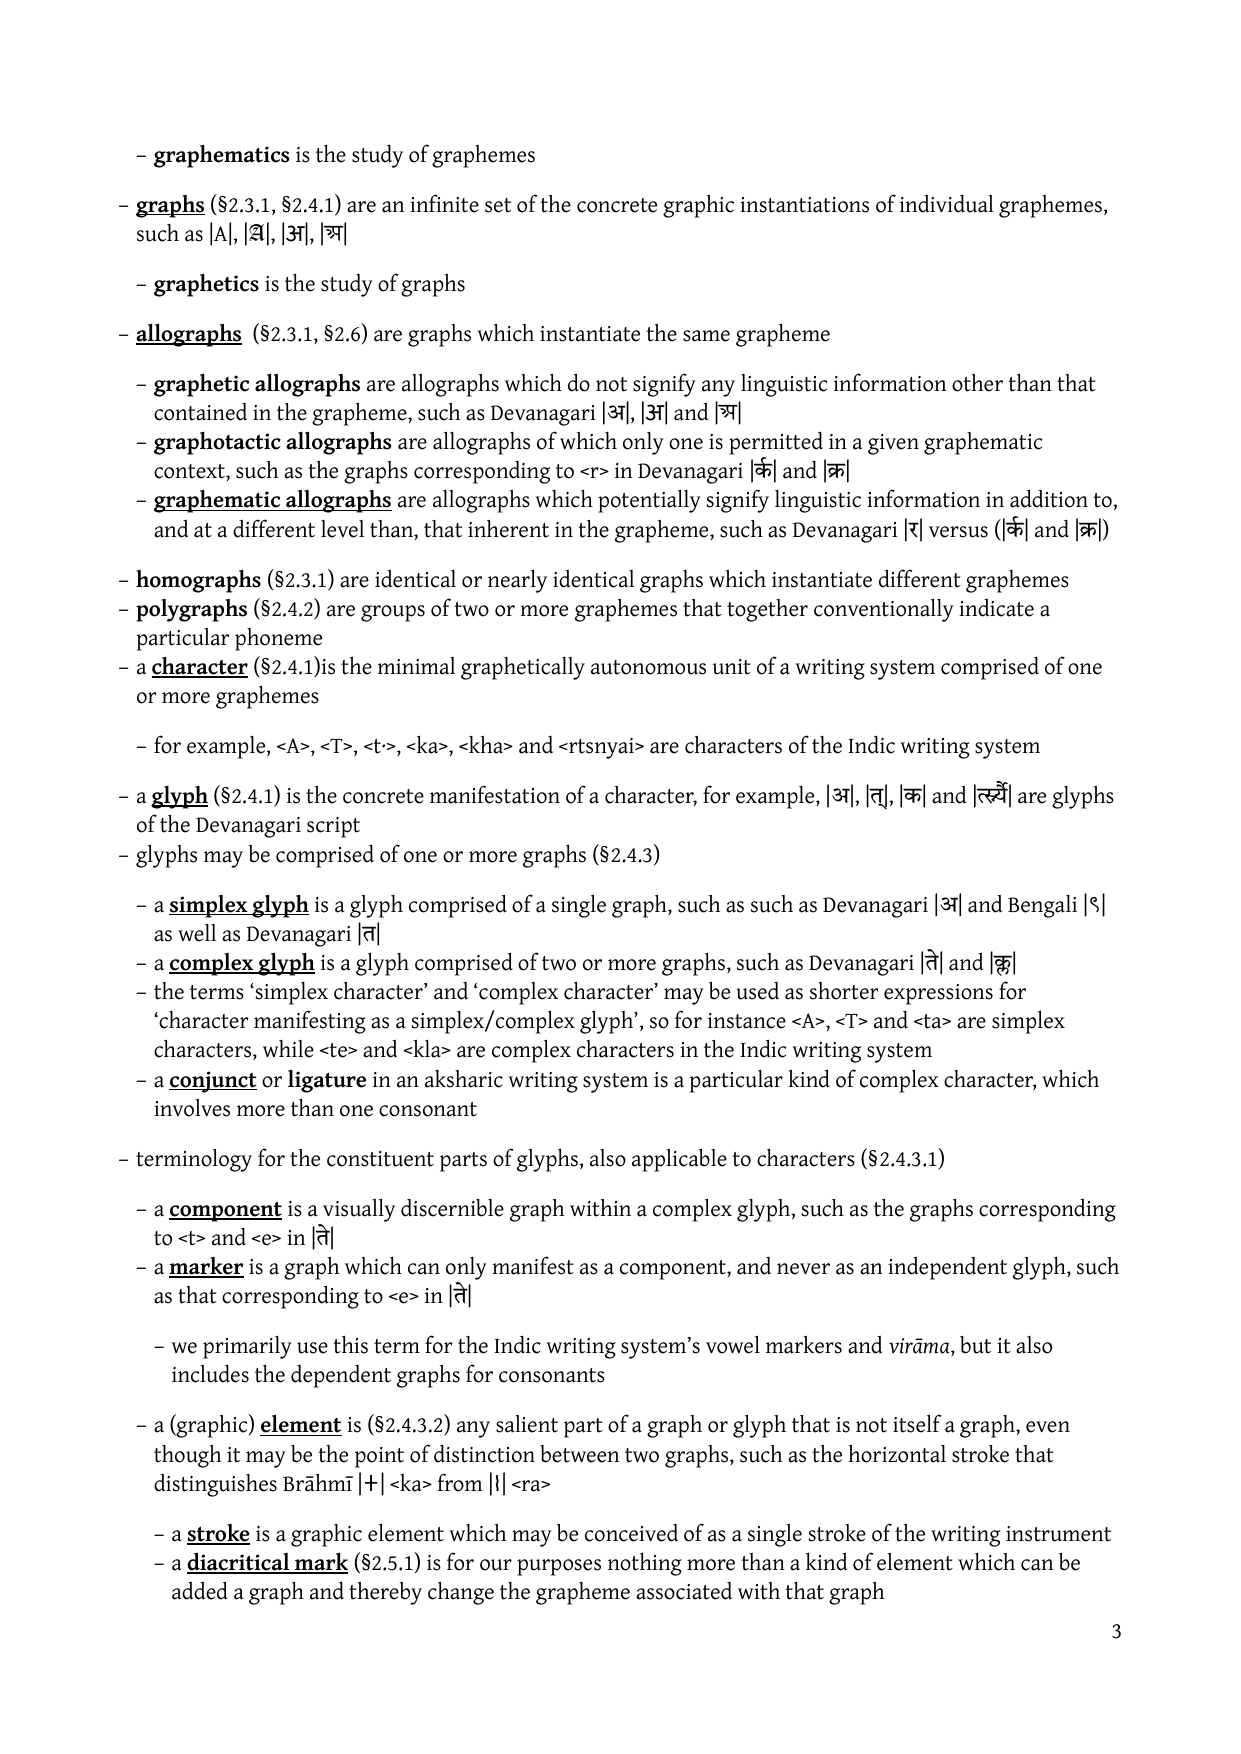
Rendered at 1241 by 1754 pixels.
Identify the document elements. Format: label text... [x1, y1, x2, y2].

list a conjunct or ligature in an aksharic writing system is a particular kind of complex character, which involves more than one consonant [136, 1064, 1122, 1122]
list a glyph (§2.4.1) is the concrete manifestation of a character, for example, |अ|, |त्|, |क| and |र्त्स्न्यै| are glyphs of the Devanagari script [118, 780, 1122, 839]
list a stroke is a graphic element which may be conceived of as a single stroke of the writing instrument [153, 1518, 1122, 1547]
list a character (§2.4.1)is the minimal graphetically autonomous unit of a writing system comprised of one or more graphemes [118, 651, 1122, 709]
list we primarily use this term for the Indic writing system’s vowel markers and virāma, but it also includes the dependent graphs for consonants [153, 1330, 1122, 1389]
list for example, <A>, <T>, <t·>, <ka>, <kha> and <rtsnyai> are characters of the Indic writing system [136, 730, 1122, 759]
list graphetics is the study of graphs [136, 268, 1122, 297]
list graphotactic allographs are allographs of which only one is permitted in a given graphematic context, such as the graphs corresponding to <r> in Devanagari |र्क| and |क्र| [136, 426, 1122, 484]
list terminology for the constituent parts of glyphs, also applicable to characters (§2.4.3.1) [118, 1143, 1122, 1172]
list allographs (§2.3.1, §2.6) are graphs which instantiate the same grapheme [118, 318, 1122, 347]
list a diacritical mark (§2.5.1) is for our purposes nothing more than a kind of element which can be added a graph and thereby change the grapheme associated with that graph [153, 1547, 1122, 1605]
list glyphs may be comprised of one or more graphs (§2.4.3) [118, 839, 1122, 868]
list homographs (§2.3.1) are identical or nearly identical graphs which instantiate different graphemes [118, 564, 1122, 593]
list graphs (§2.3.1, §2.4.1) are an infinite set of the concrete graphic instantiations of individual graphemes, such as |A|, |A|, |अ|, |अ| [118, 189, 1122, 247]
list graphetic allographs are allographs which do not signify any linguistic information other than that contained in the grapheme, such as Devanagari |अ|, |अ| and |अ| [136, 368, 1122, 426]
list a component is a visually discernible graph within a complex glyph, such as the graphs corresponding to <t> and <e> in |ते| [136, 1193, 1122, 1251]
list a complex glyph is a glyph comprised of two or more graphs, such as Devanagari |ते| and |क्ल| [136, 947, 1122, 976]
list polygraphs (§2.4.2) are groups of two or more graphemes that together conventionally indicate a particular phoneme [118, 593, 1122, 651]
list a marker is a graph which can only manifest as a component, and never as an independent glyph, such as that corresponding to <e> in |ते| [136, 1251, 1122, 1309]
list the terms ‘simplex character’ and ‘complex character’ may be used as shorter expressions for ‘character manifesting as a simplex/complex glyph’, so for instance <A>, <T> and <ta> are simplex characters, while <te> and <kla> are complex characters in the Indic writing system [136, 976, 1122, 1064]
list a (graphic) element is (§2.4.3.2) any salient part of a graph or glyph that is not itself a graph, even though it may be the point of distinction between two graphs, such as the horizontal stroke that distinguishes Brāhmī |𑀓| <ka> from |𑀭| <ra> [136, 1409, 1122, 1497]
list graphematics is the study of graphemes [136, 139, 1122, 168]
list a simplex glyph is a glyph comprised of a single graph, such as such as Devanagari |अ| and Bengali |ৎ| as well as Devanagari |त| [136, 889, 1122, 947]
list graphematic allographs are allographs which potentially signify linguistic information in addition to, and at a different level than, that inherent in the grapheme, such as Devanagari |र| versus (|र्क| and |क्र|) [136, 484, 1122, 543]
